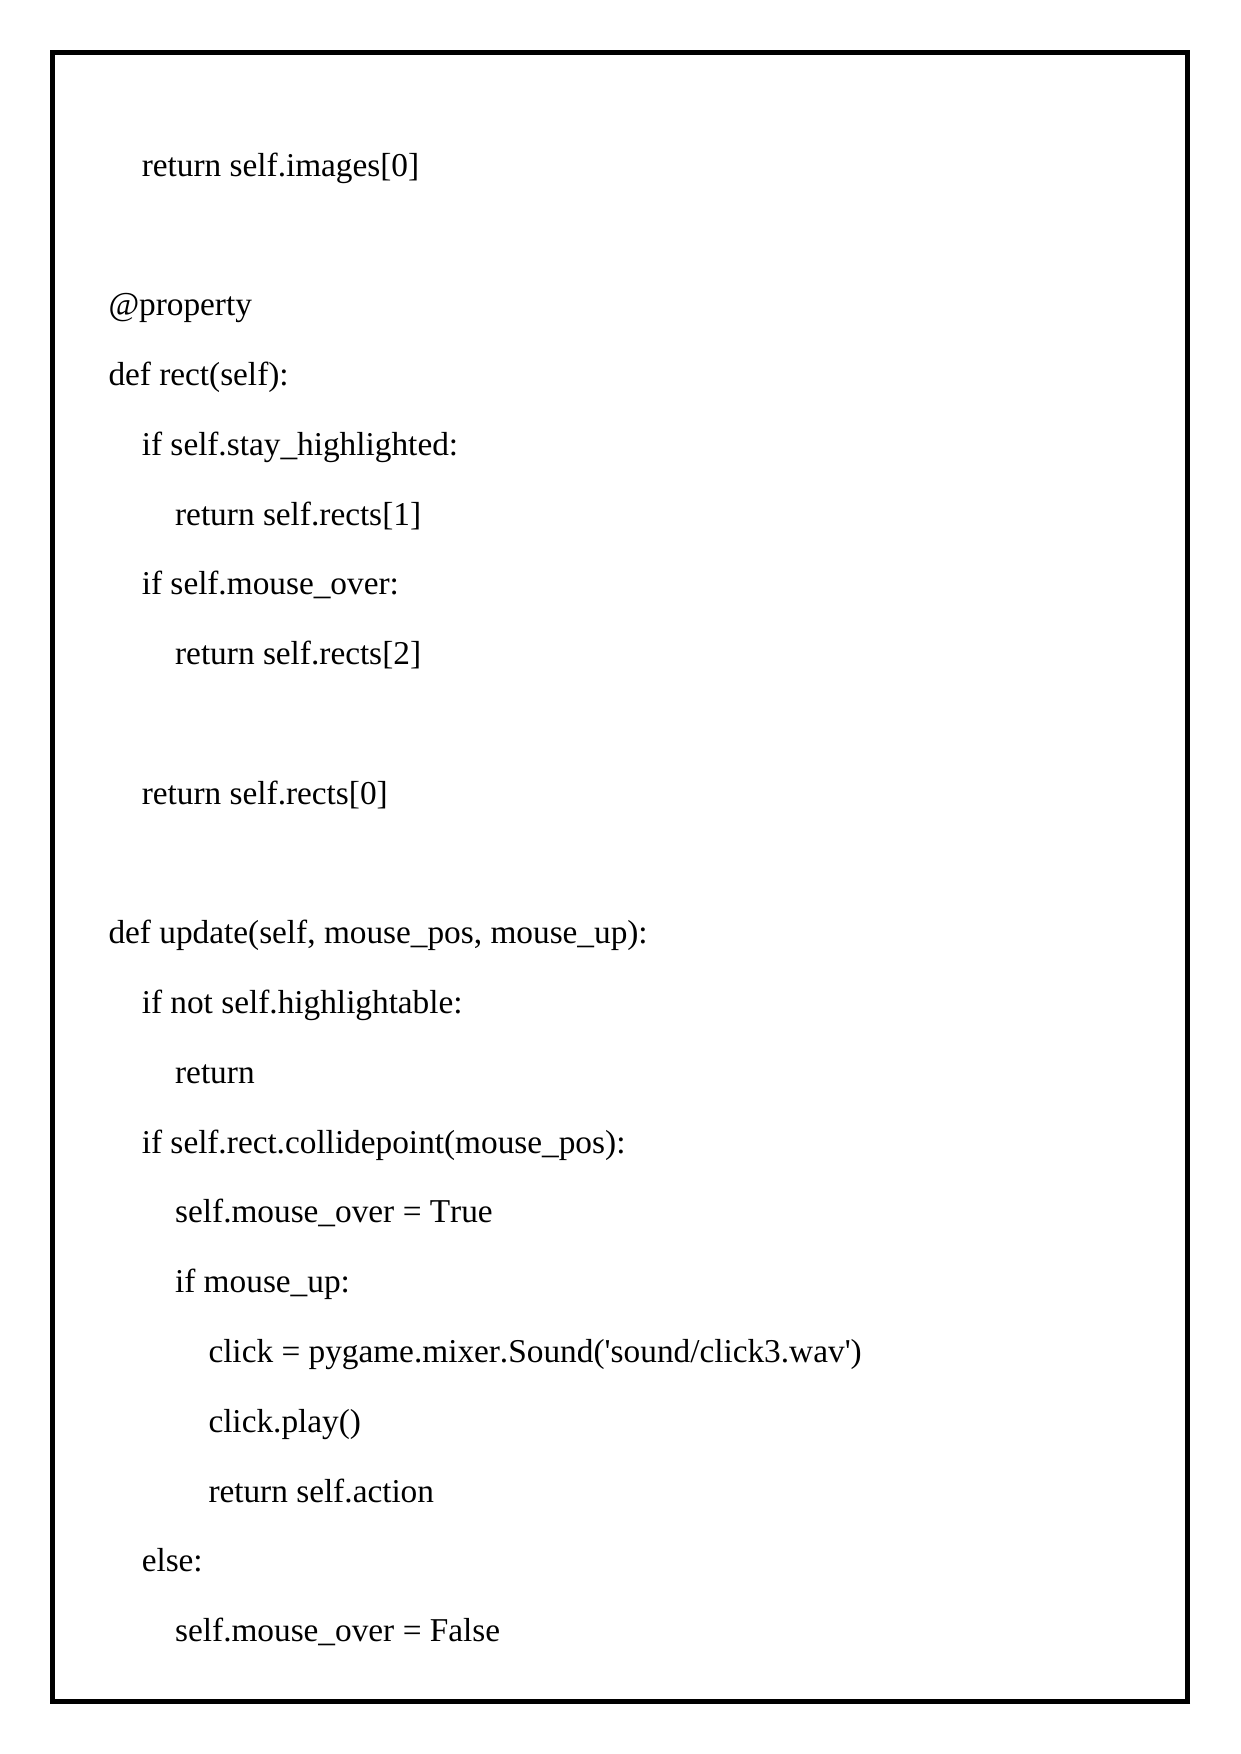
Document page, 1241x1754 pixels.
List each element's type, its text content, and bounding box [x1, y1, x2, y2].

list if self.stay_highlighted: [75, 424, 1165, 462]
list if mouse_up: [75, 1261, 1165, 1300]
list def rect(self): [75, 354, 1165, 392]
list if self.rect.collidepoint(mouse_pos): [75, 1122, 1165, 1160]
list if not self.highlightable: [75, 982, 1165, 1021]
list return self.rects[0] [75, 773, 1165, 811]
list self.mouse_over = True [75, 1192, 1165, 1230]
list @property [75, 284, 1165, 323]
list click = pygame.mixer.Sound('sound/click3.wav') [75, 1331, 1165, 1369]
list def update(self, mouse_pos, mouse_up): [75, 912, 1165, 951]
list return self.images[0] [75, 145, 1165, 183]
list self.mouse_over = False [75, 1610, 1165, 1649]
list else: [75, 1541, 1165, 1579]
list click.play() [75, 1401, 1165, 1439]
list return self.rects[2] [75, 633, 1165, 672]
list return self.rects[1] [75, 494, 1165, 532]
list return [75, 1052, 1165, 1090]
list return self.action [75, 1471, 1165, 1509]
list if self.mouse_over: [75, 563, 1165, 602]
